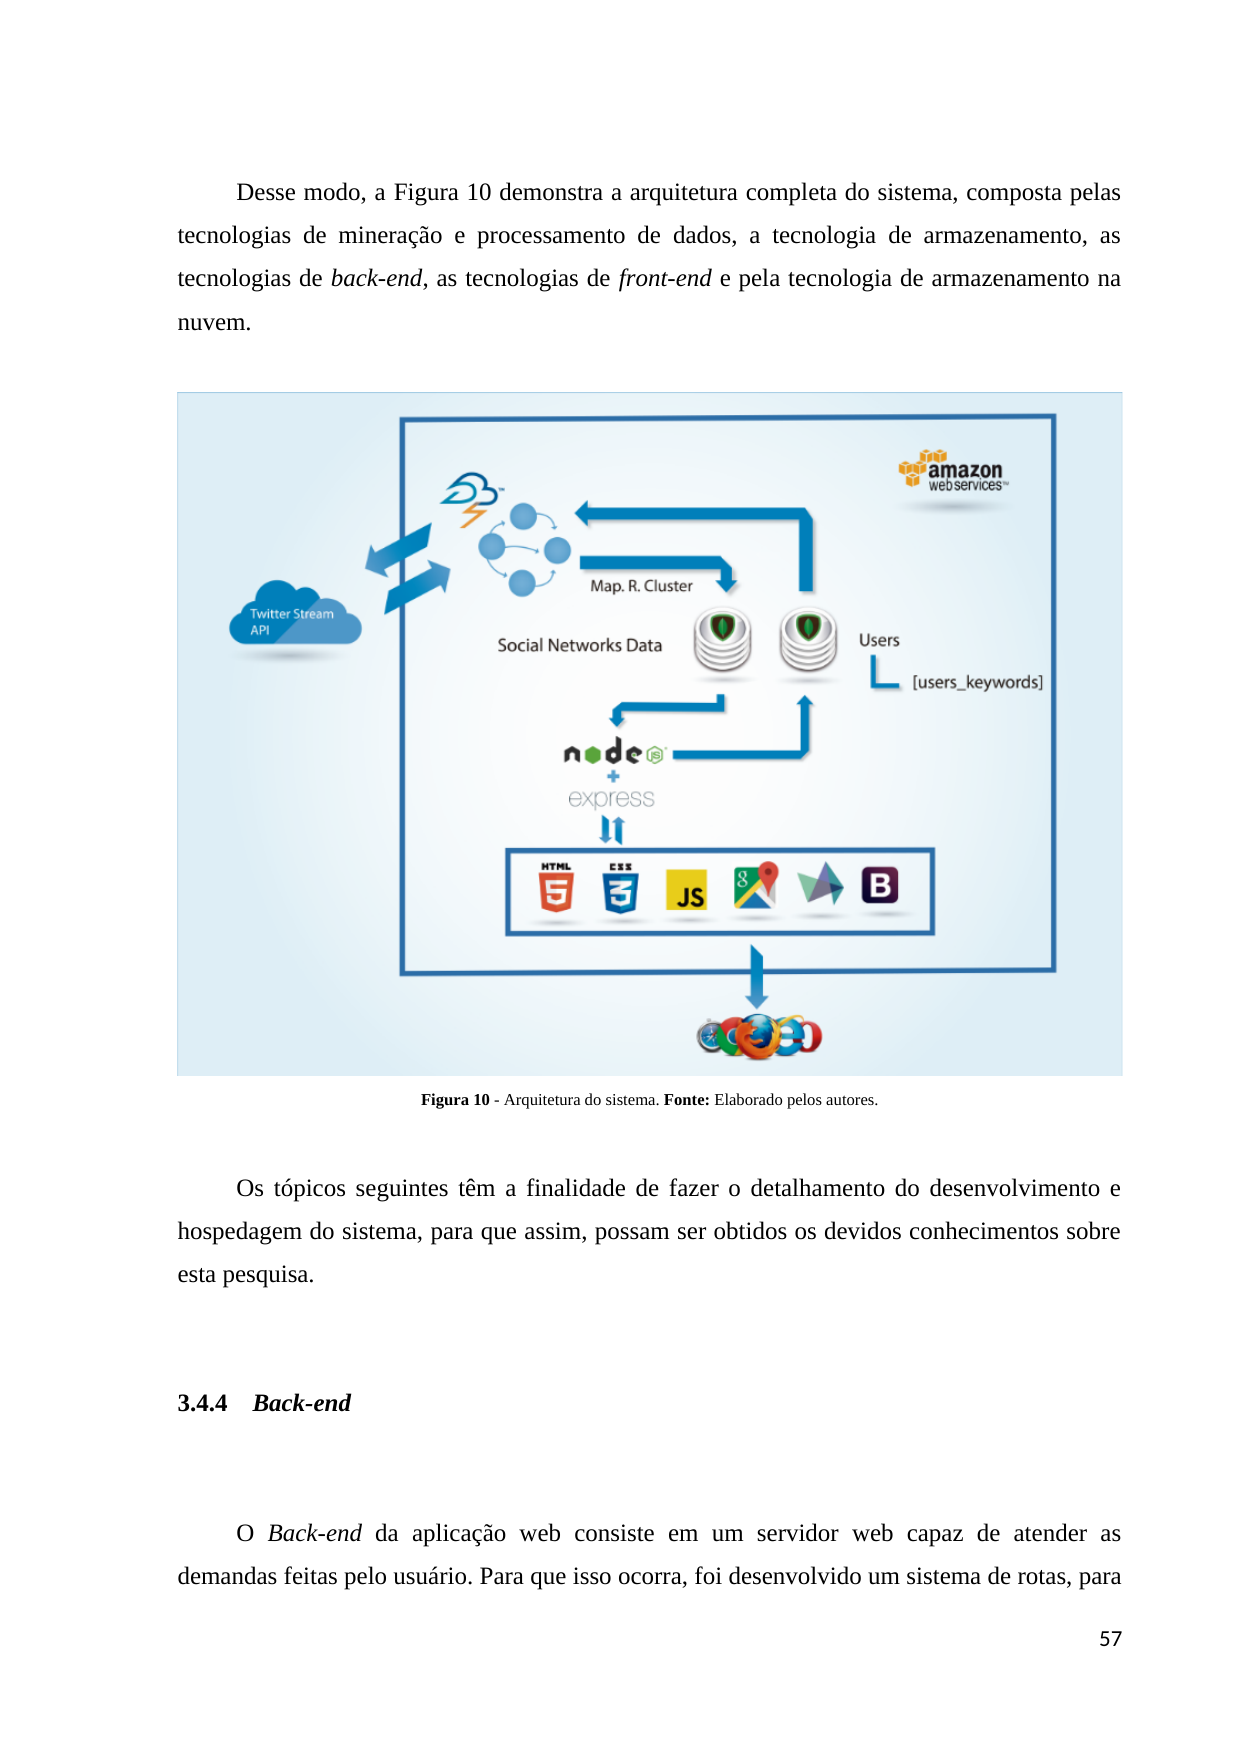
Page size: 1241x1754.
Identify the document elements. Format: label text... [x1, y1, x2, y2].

subtitle Back-end [177, 1388, 1122, 1417]
text Figura 10 - Arquitetura do sistema. Fonte: Elaborado pelos autores. [177, 1089, 1122, 1109]
text Desse modo, a Figura 10 demonstra a arquitetura completa do sistema, composta pelas tecnologias de mineração e processamento de dados, a tecnologia de armazenamento, as tecnologias de back-end, as tecnologias de front-end e pela tecnologia de armazenamento na nuvem. [177, 177, 1122, 335]
picture [177, 392, 1123, 1076]
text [177, 1518, 1122, 1589]
text Os tópicos seguintes têm a finalidade de fazer o detalhamento do desenvolvimento e hospedagem do sistema, para que assim, possam ser obtidos os devidos conhecimentos sobre esta pesquisa. [177, 1173, 1122, 1288]
